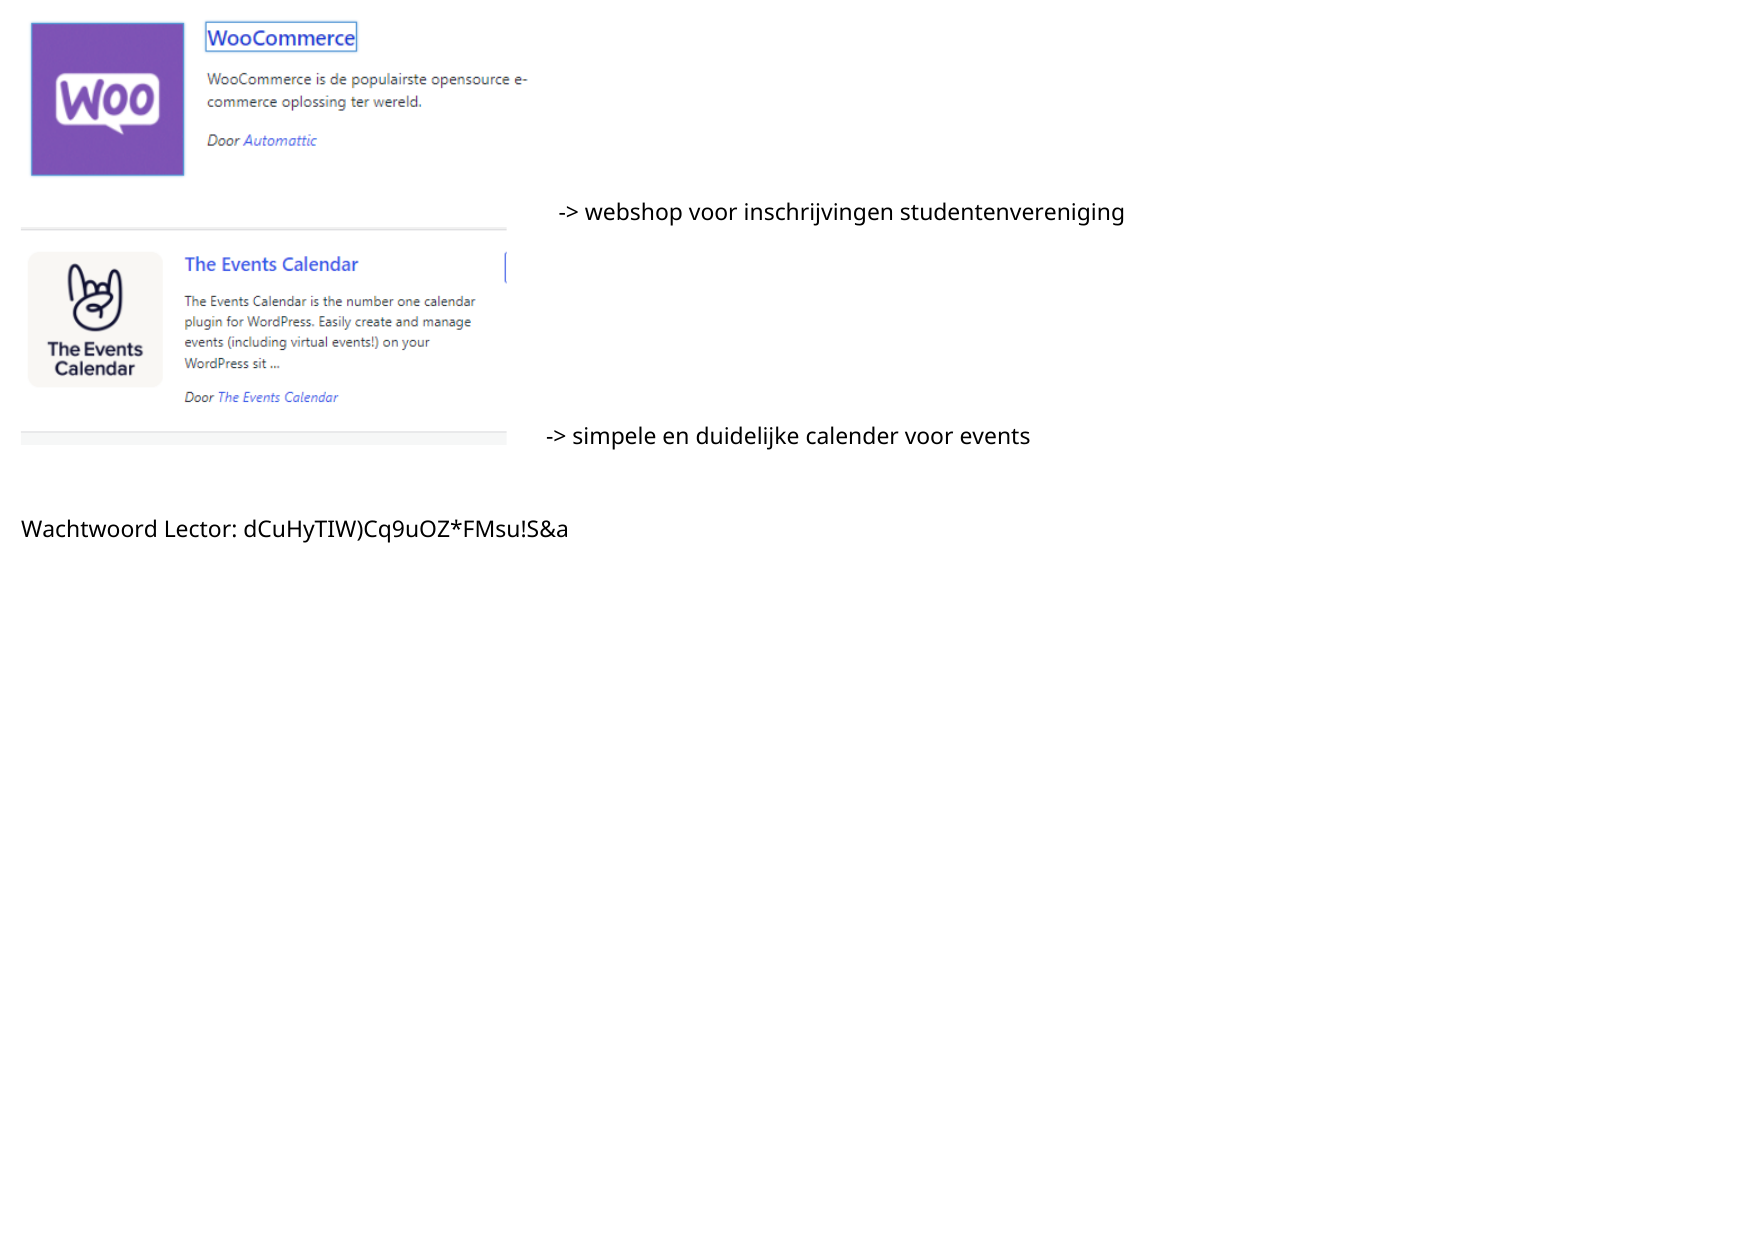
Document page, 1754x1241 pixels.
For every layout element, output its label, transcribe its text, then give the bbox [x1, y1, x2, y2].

picture [20, 227, 507, 445]
text Wachtwoord Lector: dCuHyTIW)Cq9uOZ*FMsu!S&a [21, 513, 1743, 545]
picture [20, 8, 559, 221]
